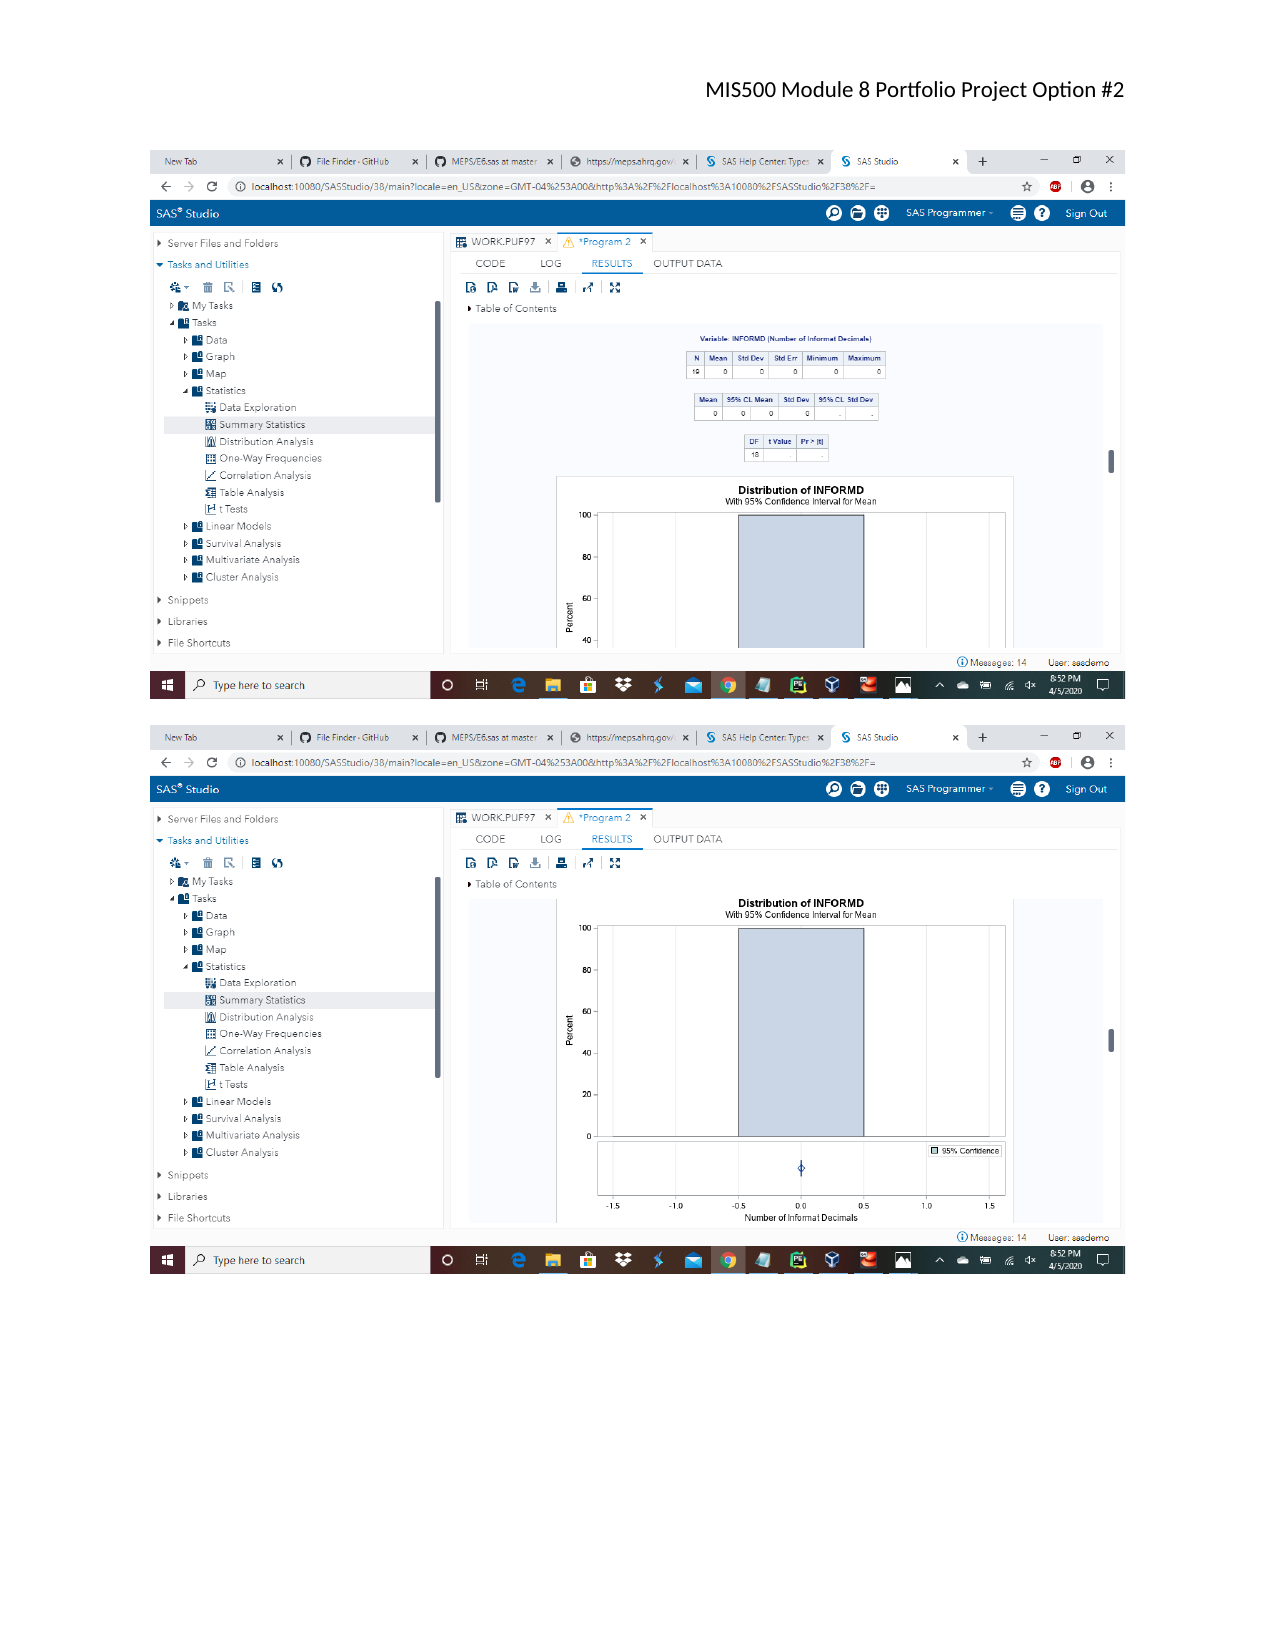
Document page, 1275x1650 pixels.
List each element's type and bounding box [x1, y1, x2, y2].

picture [150, 725, 1125, 1274]
picture [150, 150, 1125, 699]
